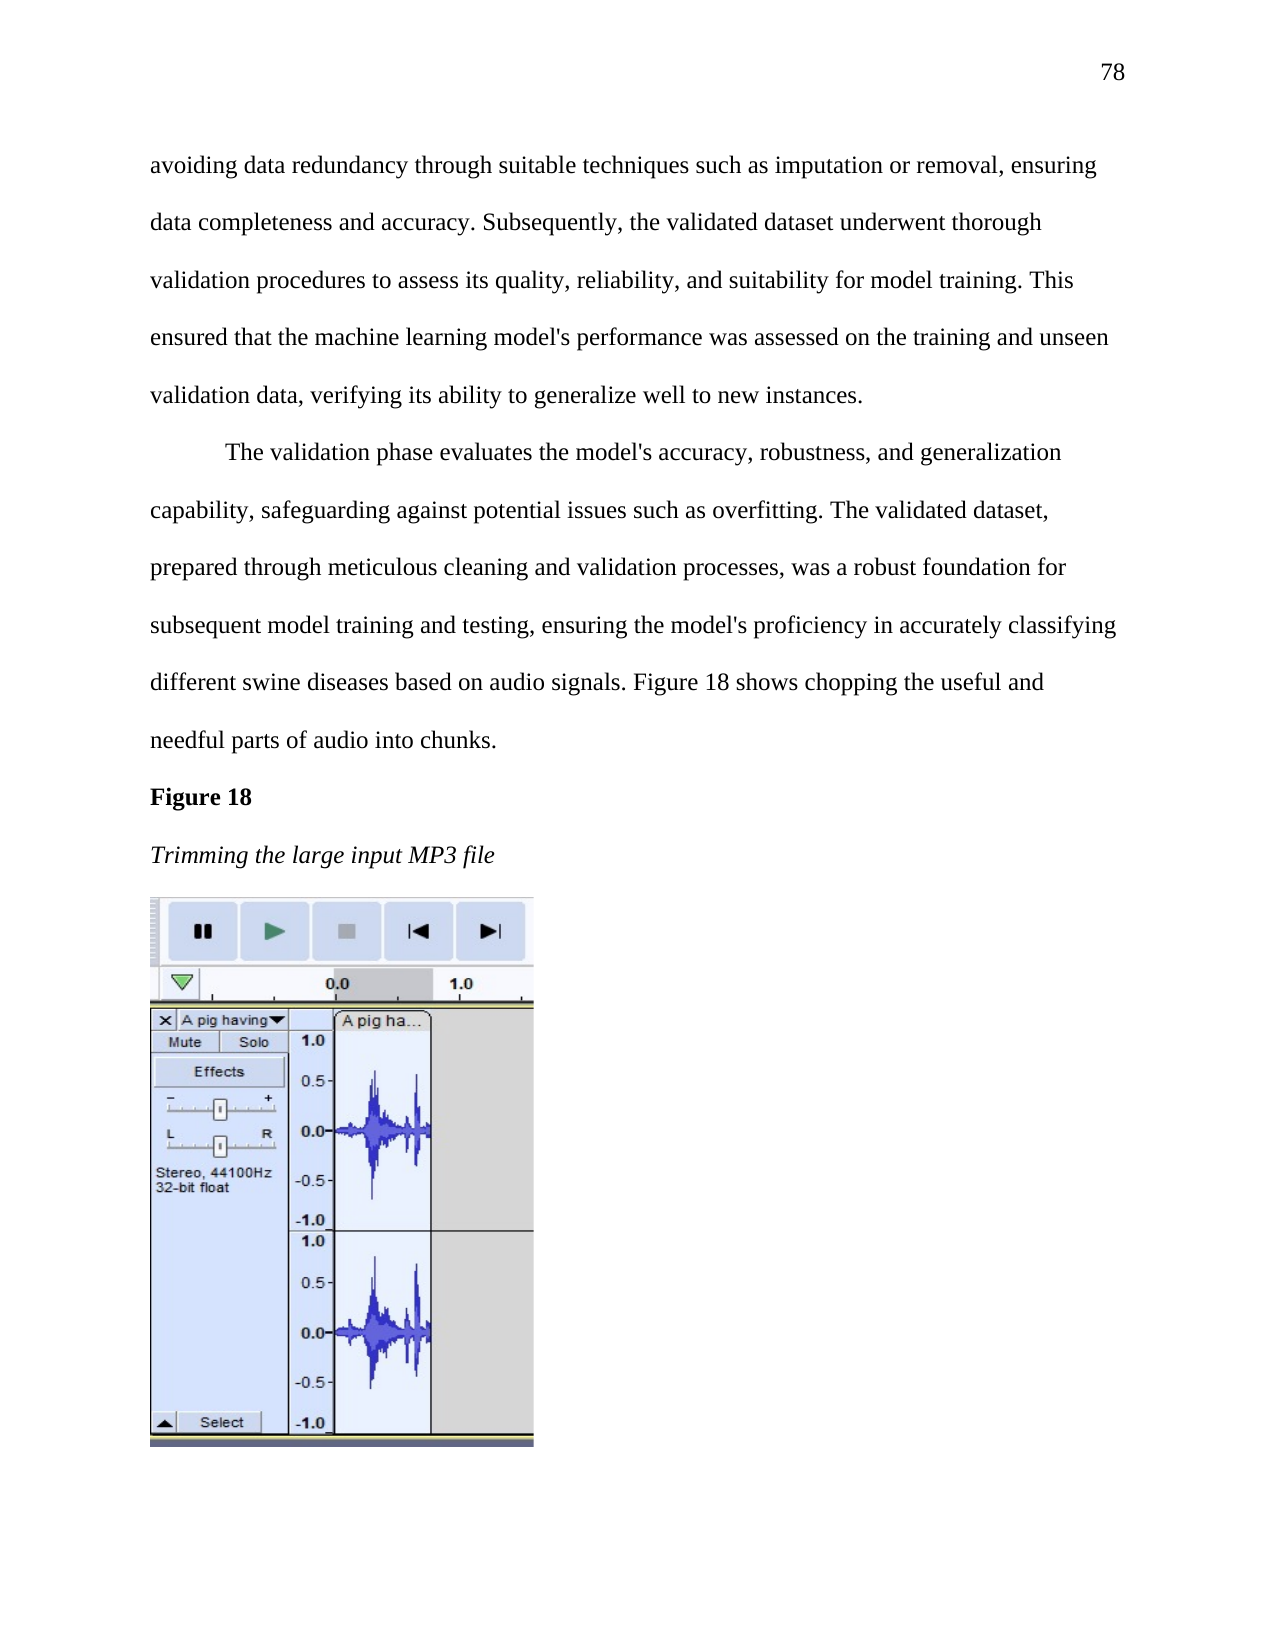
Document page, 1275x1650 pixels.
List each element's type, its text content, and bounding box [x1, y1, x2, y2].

picture [150, 897, 534, 1447]
text Figure 18 [150, 782, 1125, 811]
text The validation phase evaluates the model's accuracy, robustness, and generalization capability, safeguarding against potential issues such as overfitting. The validated dataset, prepared through meticulous cleaning and validation processes, was a robust foundation for subsequent model training and testing, ensuring the model's proficiency in accurately classifying different swine diseases based on audio signals. Figure 18 shows chopping the useful and needful parts of audio into chunks. [150, 437, 1125, 754]
text Trimming the large input MP3 file [150, 840, 1125, 869]
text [150, 150, 1125, 409]
